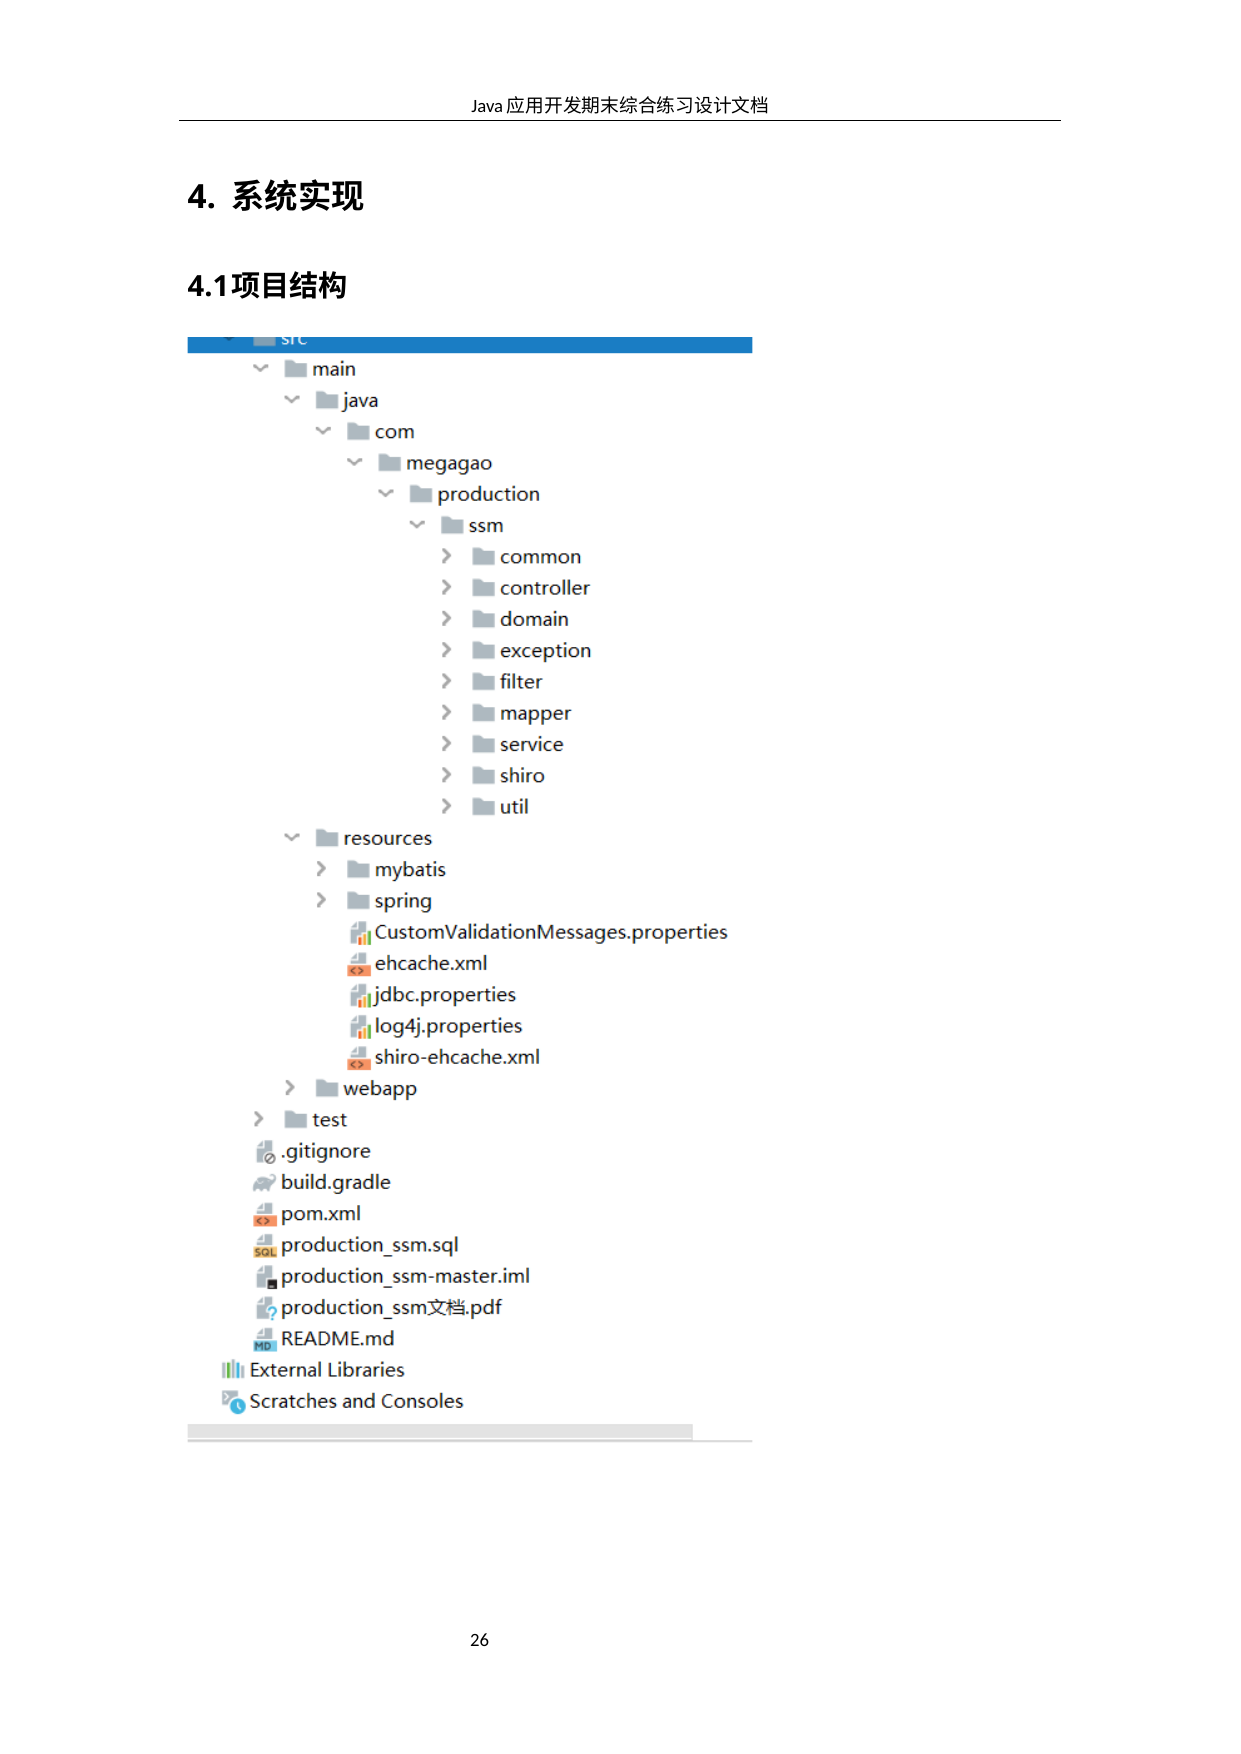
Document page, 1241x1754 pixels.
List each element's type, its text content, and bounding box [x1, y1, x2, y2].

picture [187, 337, 753, 1443]
subtitle 系统实现 [187, 162, 1053, 227]
subtitle 项目结构 [187, 251, 1053, 316]
